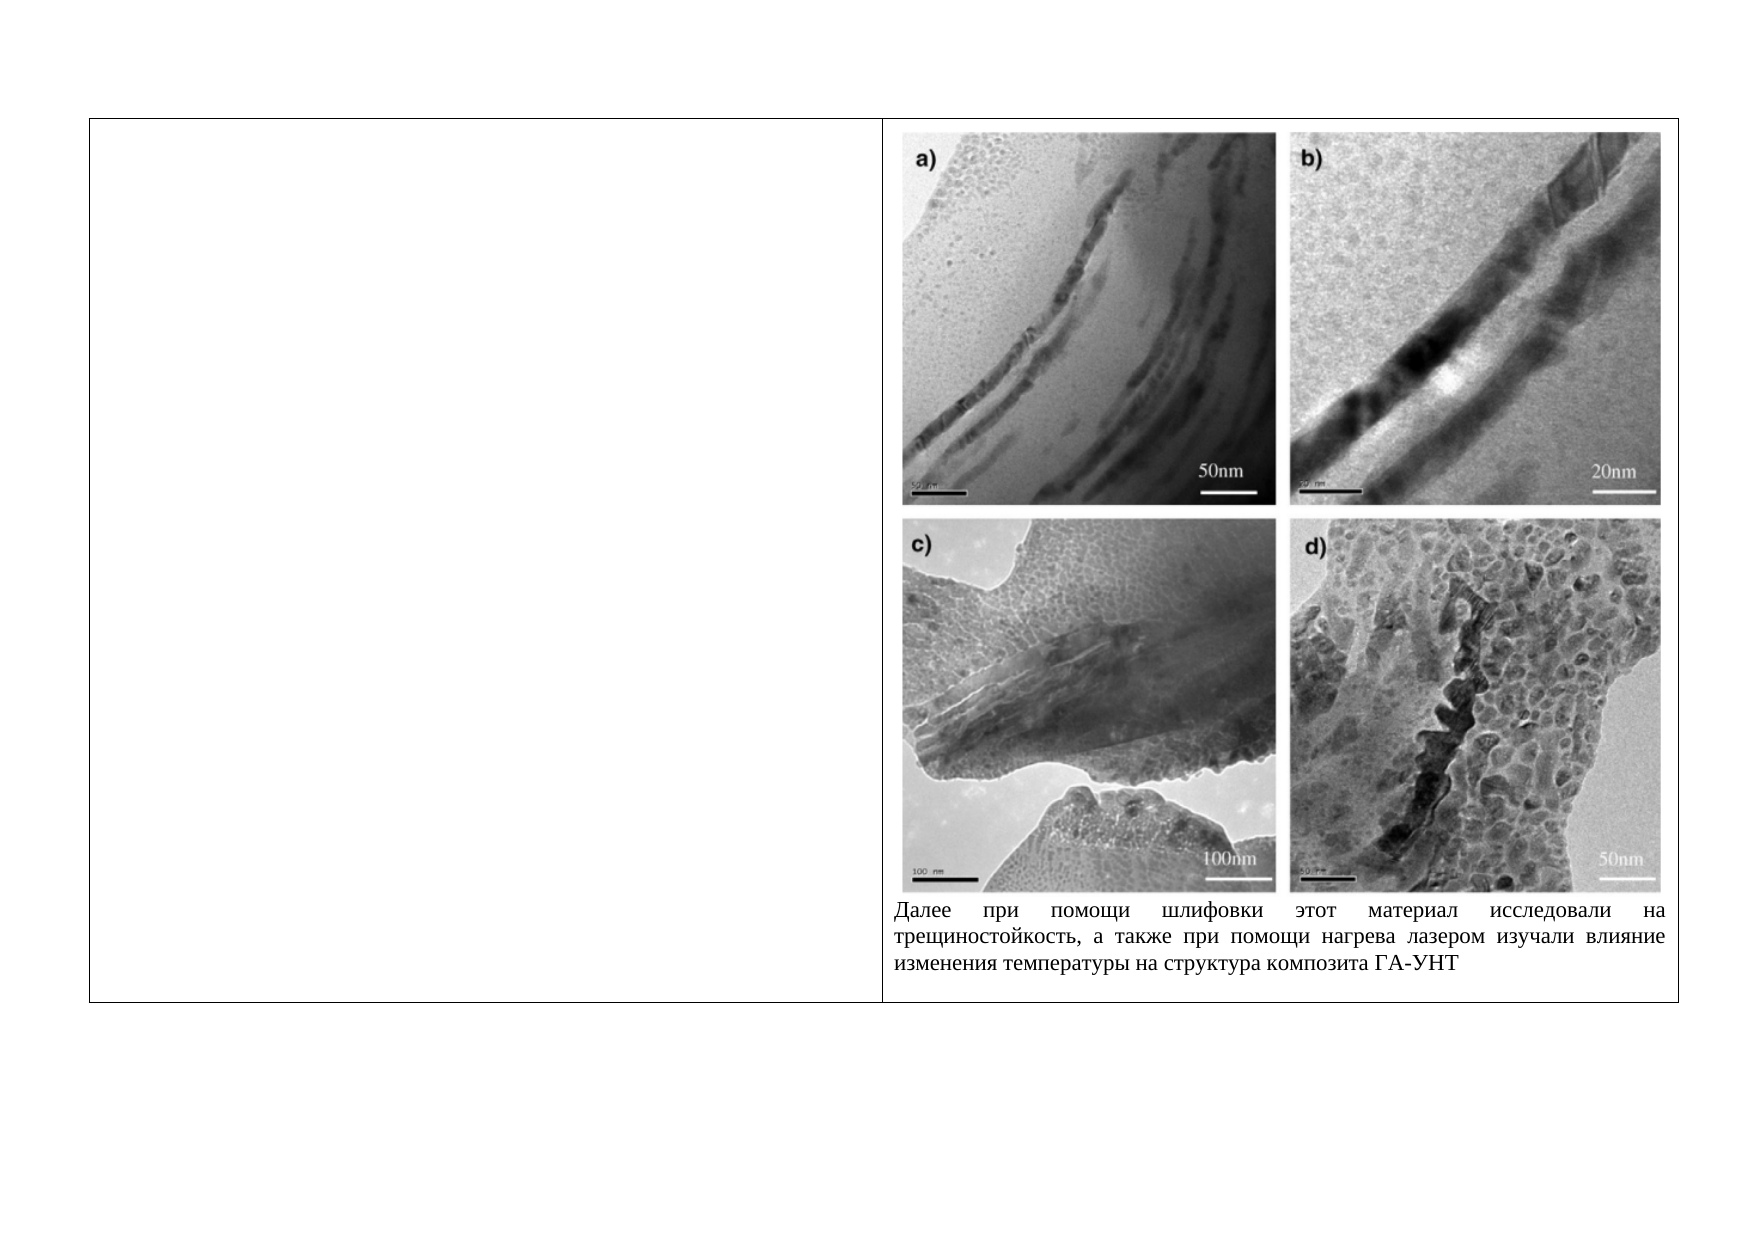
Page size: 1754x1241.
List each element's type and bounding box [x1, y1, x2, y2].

picture [893, 119, 1668, 897]
table_cell [90, 119, 882, 1002]
table_cell [883, 119, 1678, 1002]
